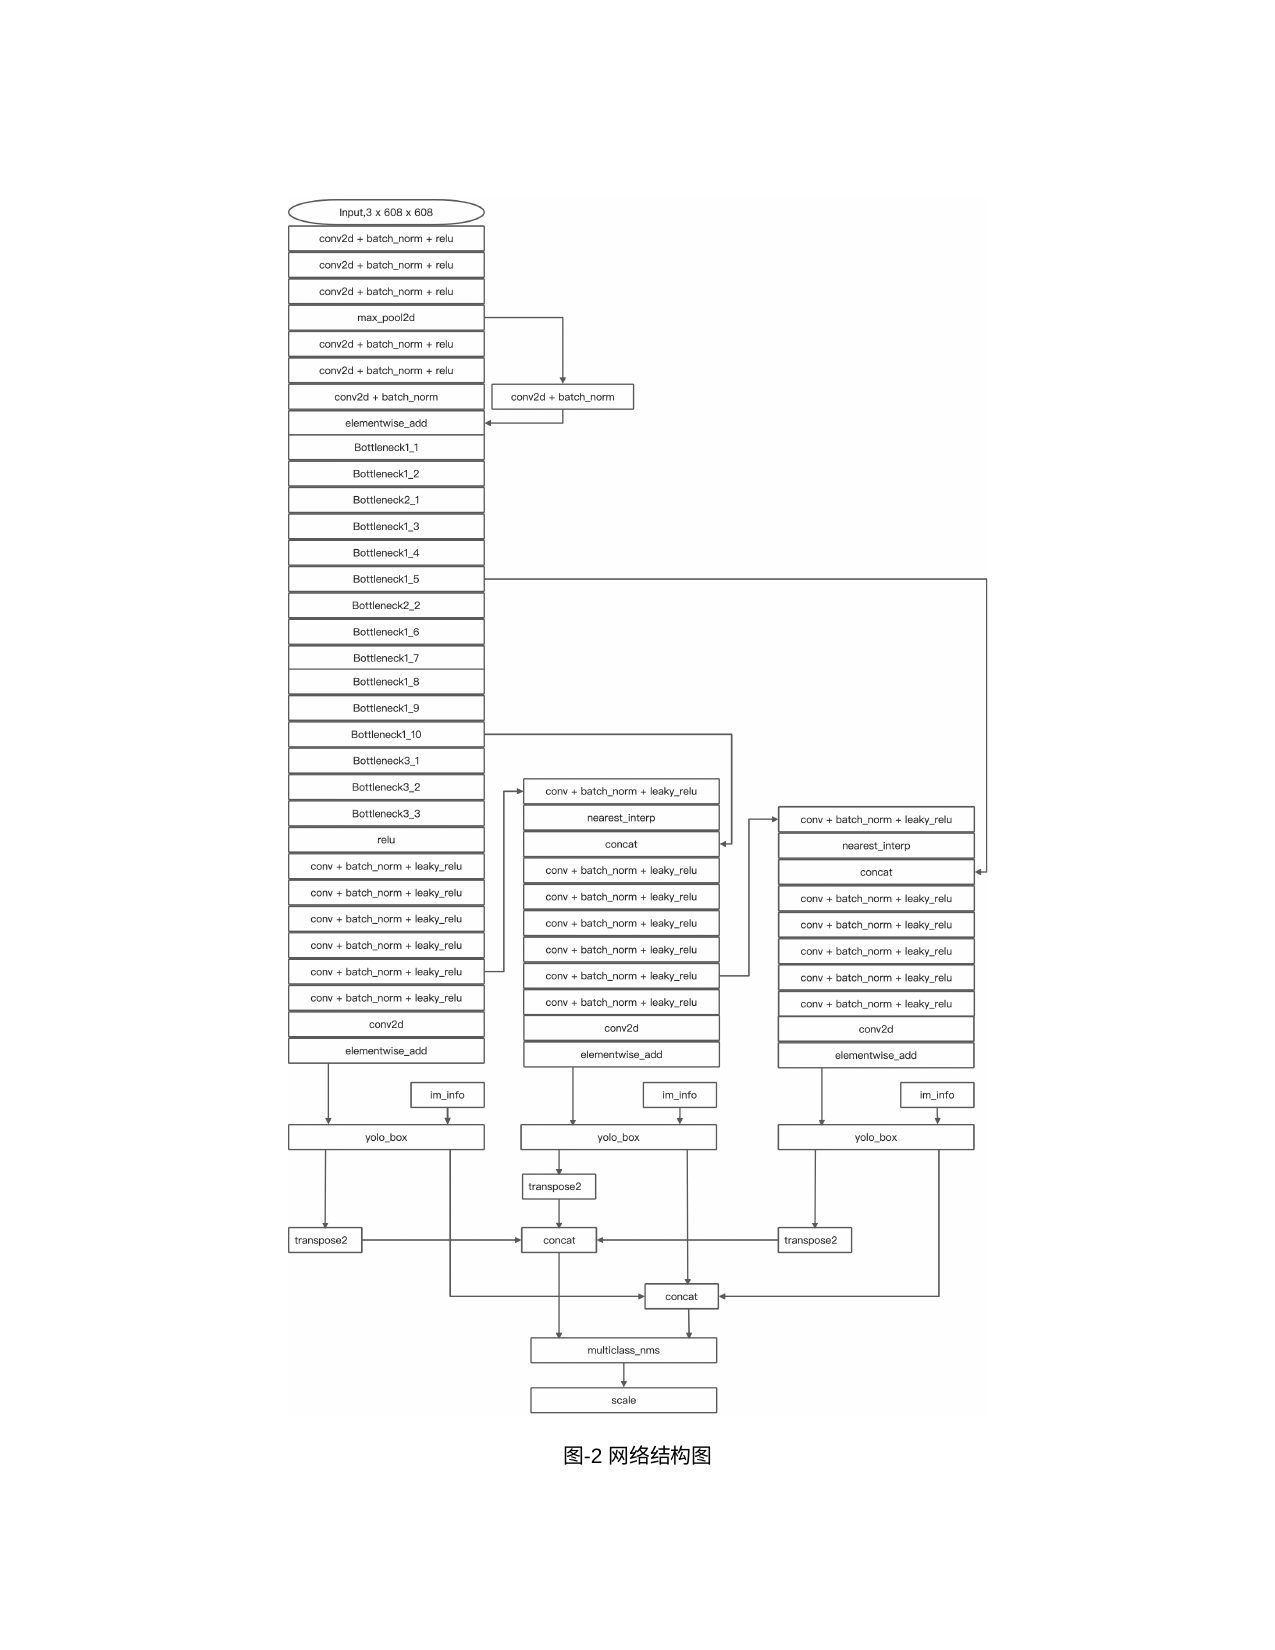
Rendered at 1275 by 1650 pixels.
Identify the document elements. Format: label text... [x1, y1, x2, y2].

text 图-2 网络结构图 [105, 1439, 1170, 1469]
picture [287, 198, 988, 1415]
